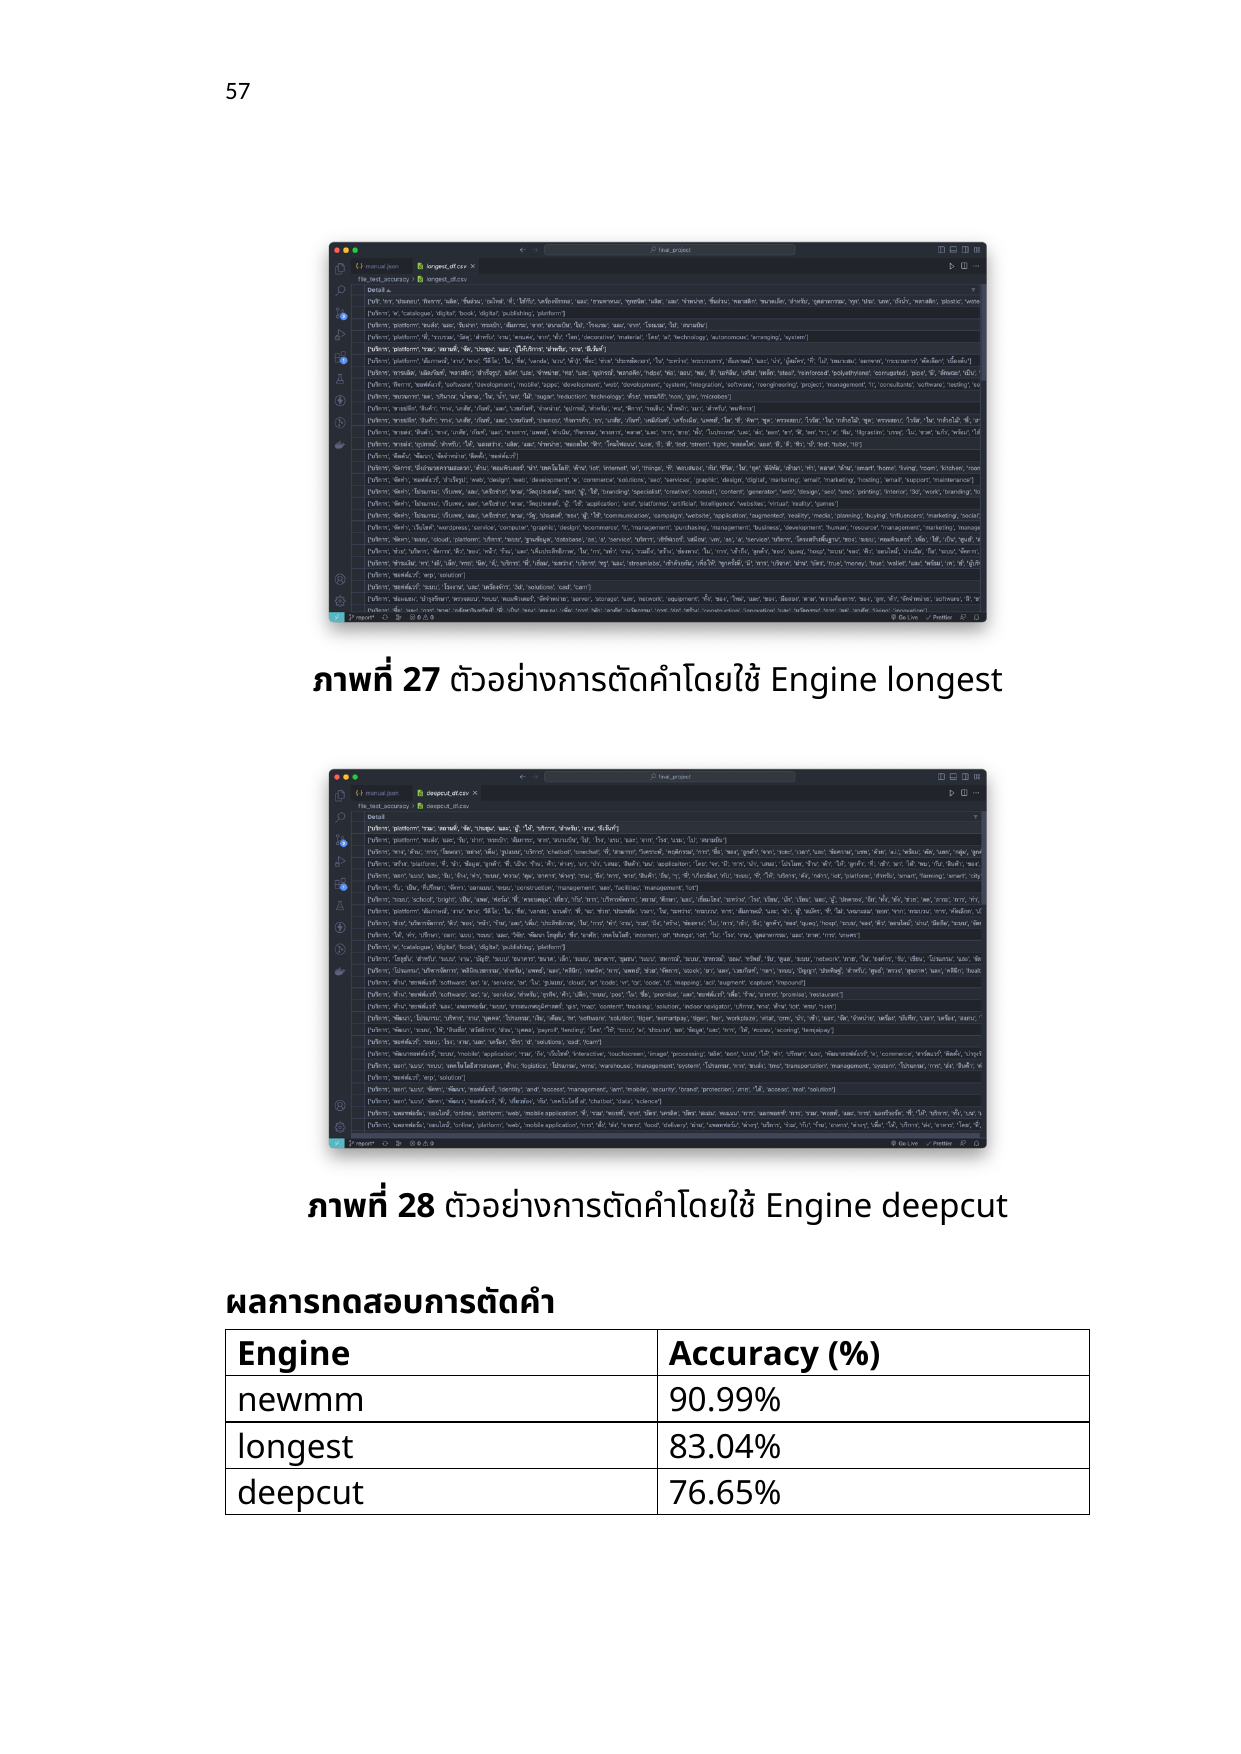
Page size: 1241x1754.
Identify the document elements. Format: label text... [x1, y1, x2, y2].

table_cell longest [226, 1423, 657, 1468]
table_cell 83.04% [658, 1423, 1089, 1468]
table_cell newmm [226, 1376, 657, 1421]
table_header Engine [226, 1330, 657, 1375]
picture [303, 751, 1012, 1182]
table_cell 76.65% [658, 1469, 1089, 1514]
table_cell 90.99% [658, 1376, 1089, 1421]
table_header Accuracy (%) [658, 1330, 1089, 1375]
text ผลการทดสอบการตัดคำ [225, 1278, 1090, 1328]
text ภาพที่ 27 ตัวอย่างการตัดคำโดยใช้ Engine longest [225, 656, 1090, 706]
table_cell deepcut [226, 1469, 657, 1514]
picture [303, 225, 1012, 656]
text ภาพที่ 28 ตัวอย่างการตัดคำโดยใช้ Engine deepcut [225, 1182, 1090, 1233]
